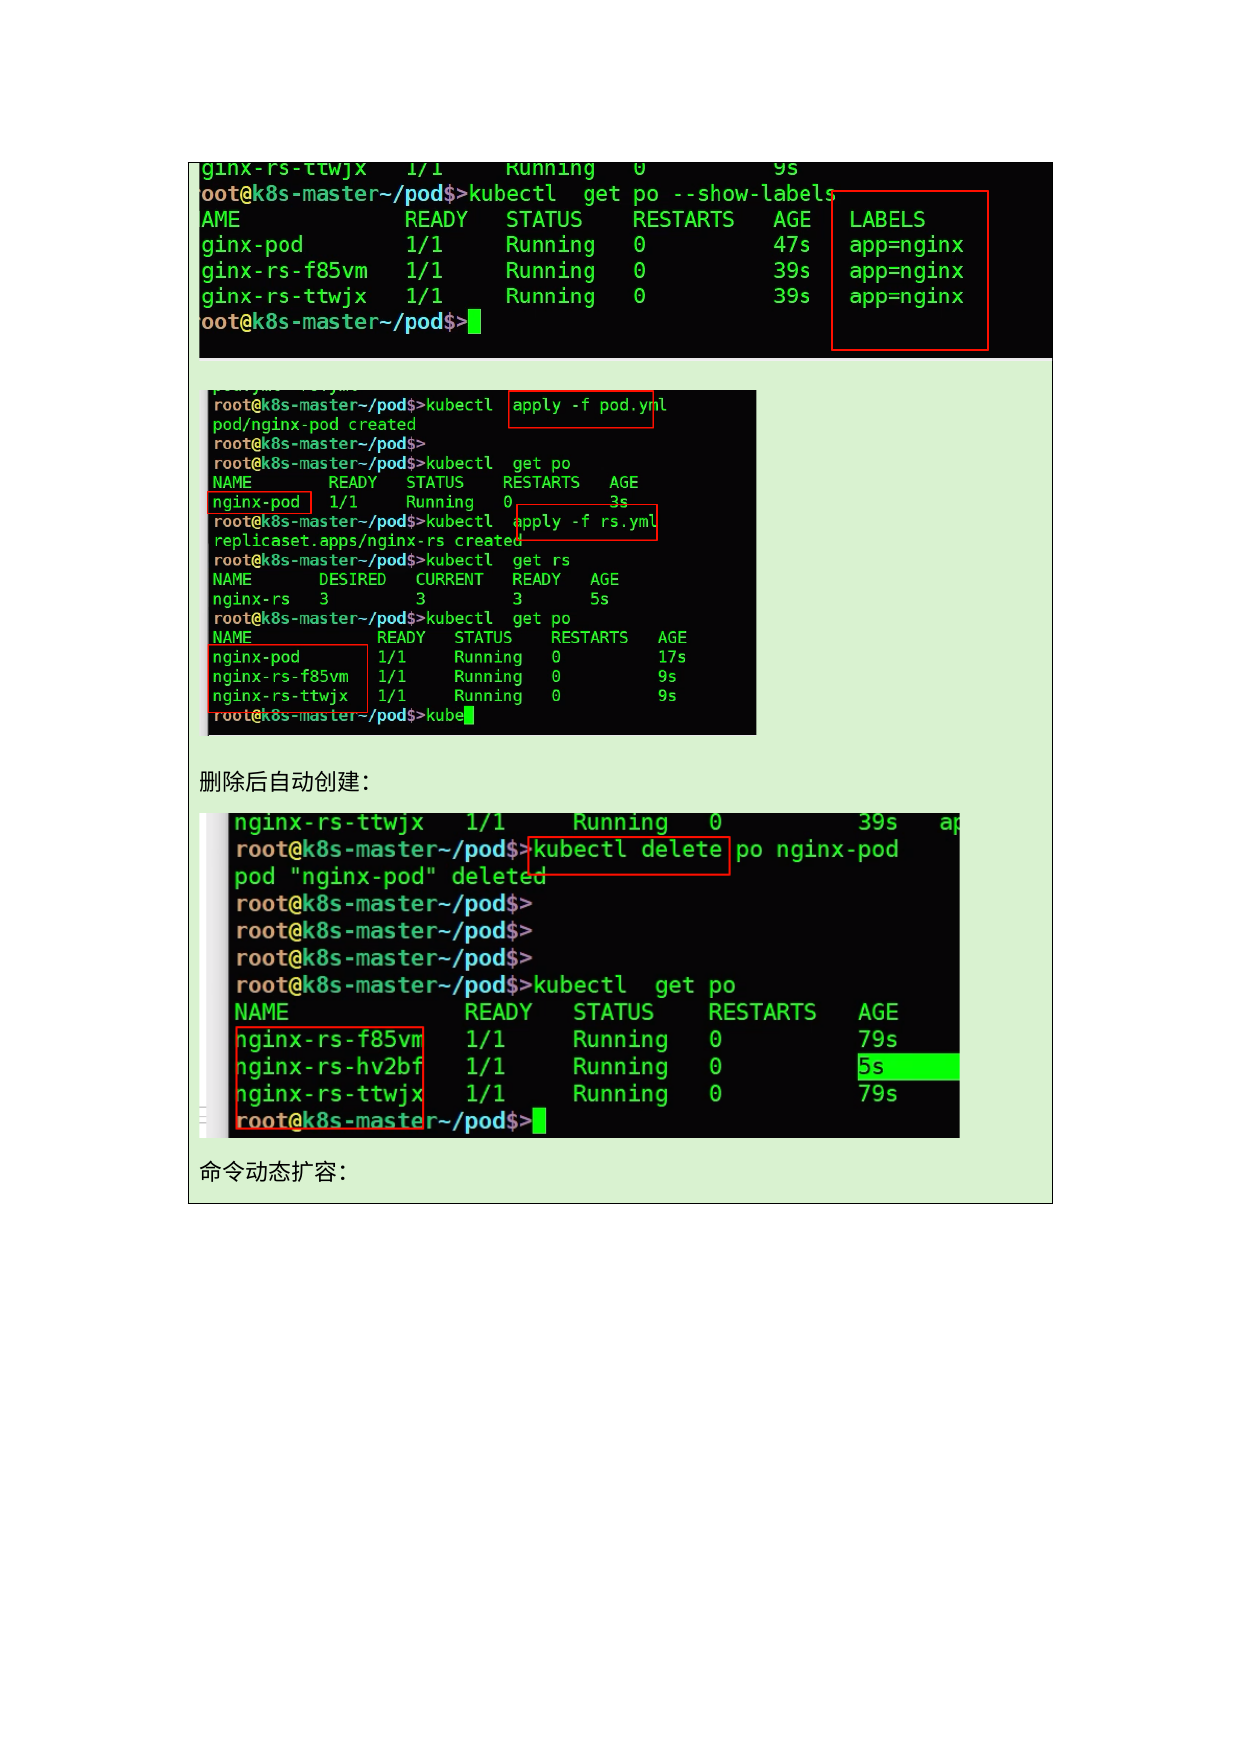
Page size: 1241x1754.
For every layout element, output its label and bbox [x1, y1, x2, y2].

picture [199, 813, 960, 1138]
table_header [189, 163, 1052, 1203]
picture [199, 390, 757, 736]
picture [199, 163, 1053, 361]
